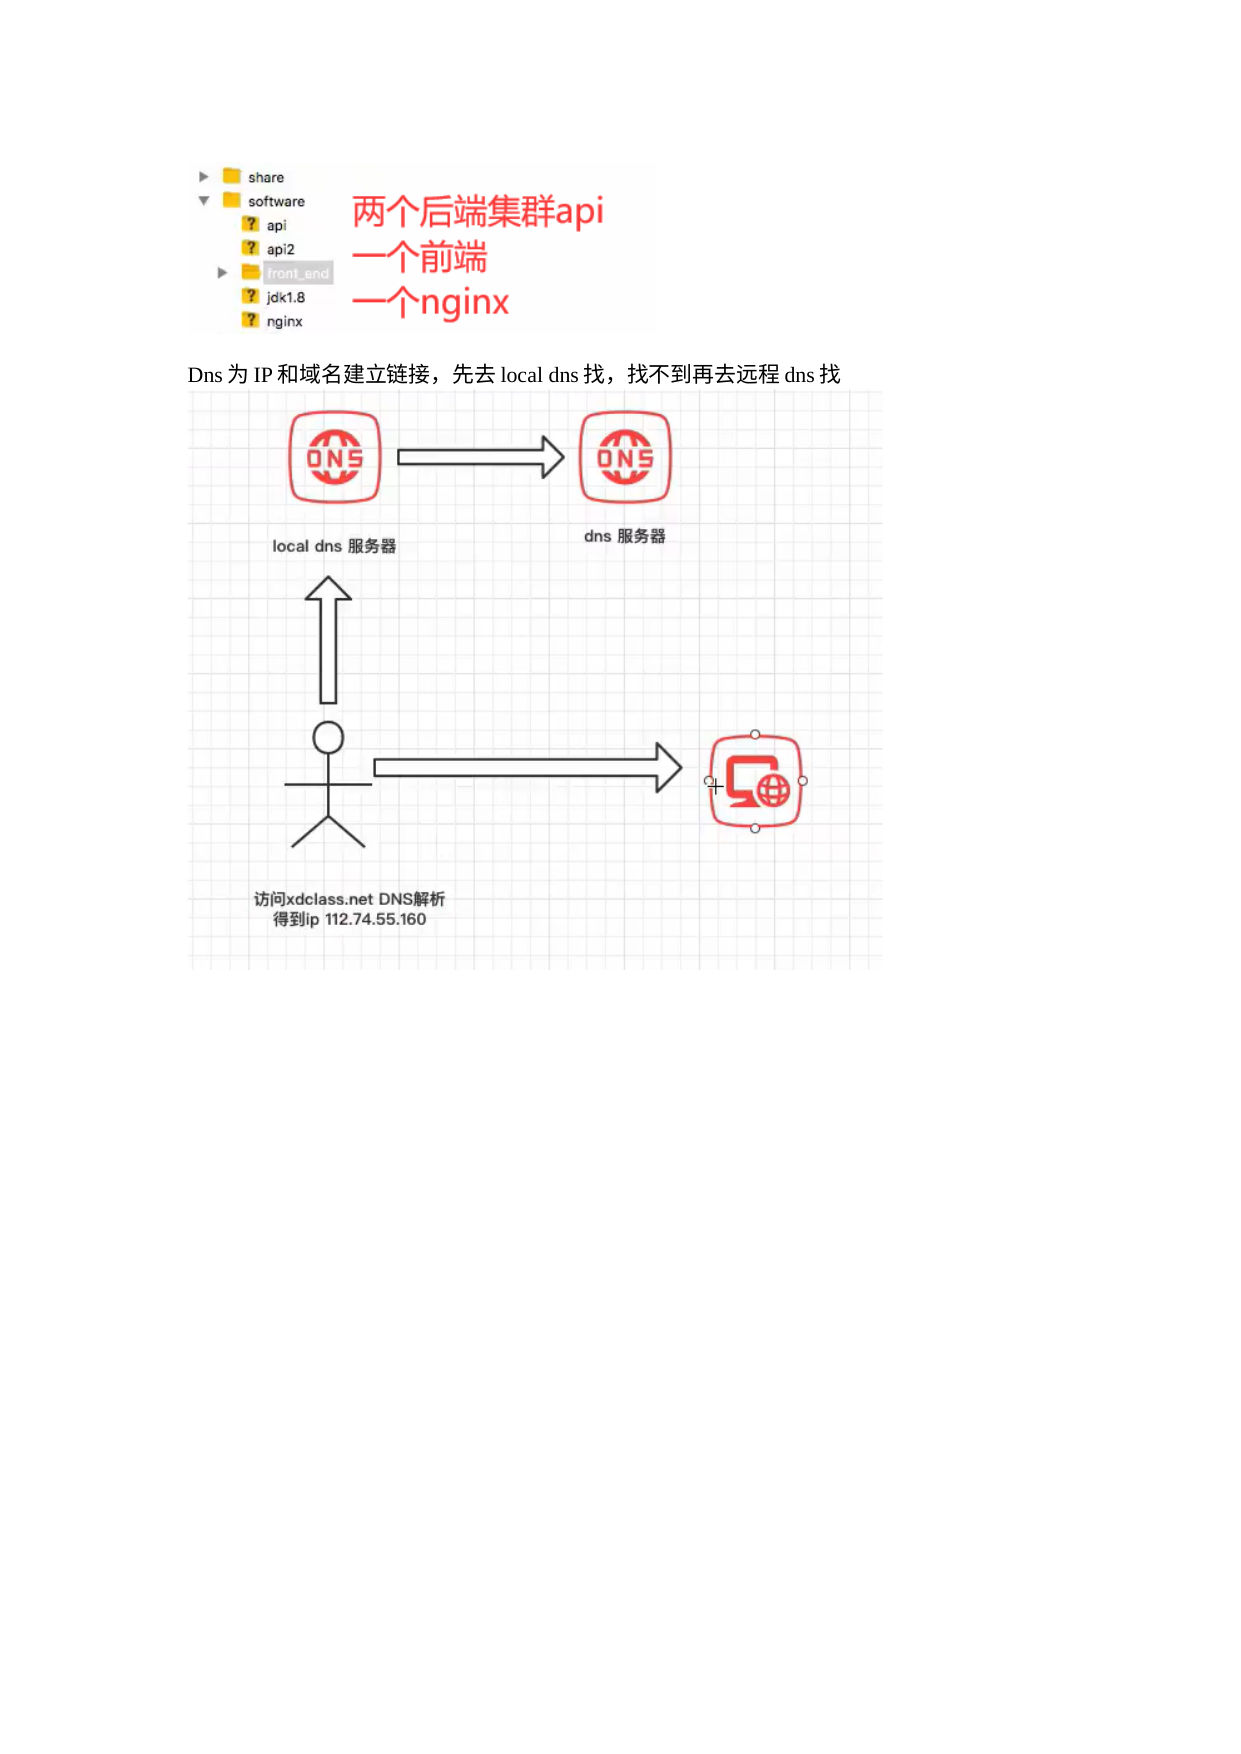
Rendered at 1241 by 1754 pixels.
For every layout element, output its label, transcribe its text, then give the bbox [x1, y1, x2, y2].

picture [187, 162, 658, 334]
picture [187, 389, 883, 970]
text Dns为IP和域名建立链接，先去local dns找，找不到再去远程dns找 [187, 357, 1053, 389]
